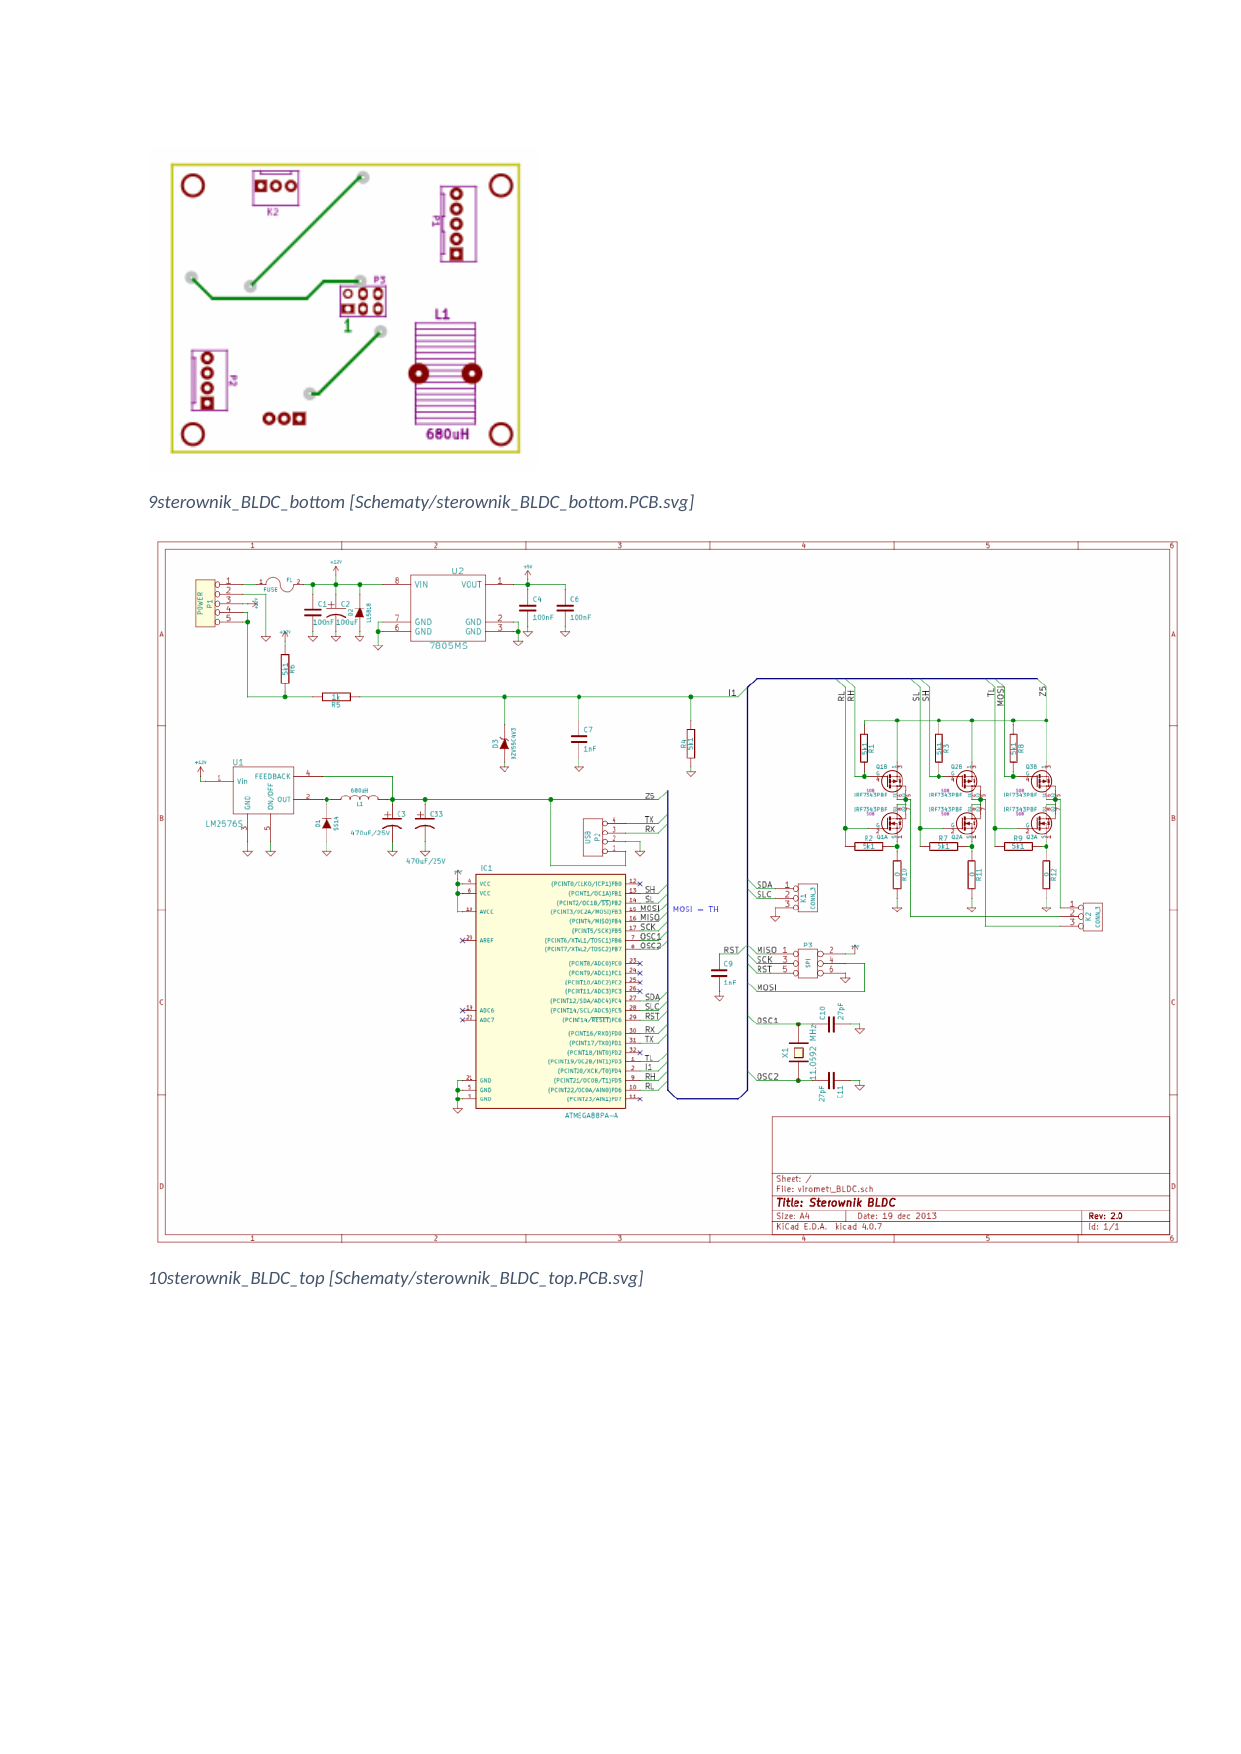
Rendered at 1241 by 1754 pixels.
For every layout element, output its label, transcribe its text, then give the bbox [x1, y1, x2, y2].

picture [147, 147, 539, 471]
picture [147, 533, 1190, 1248]
